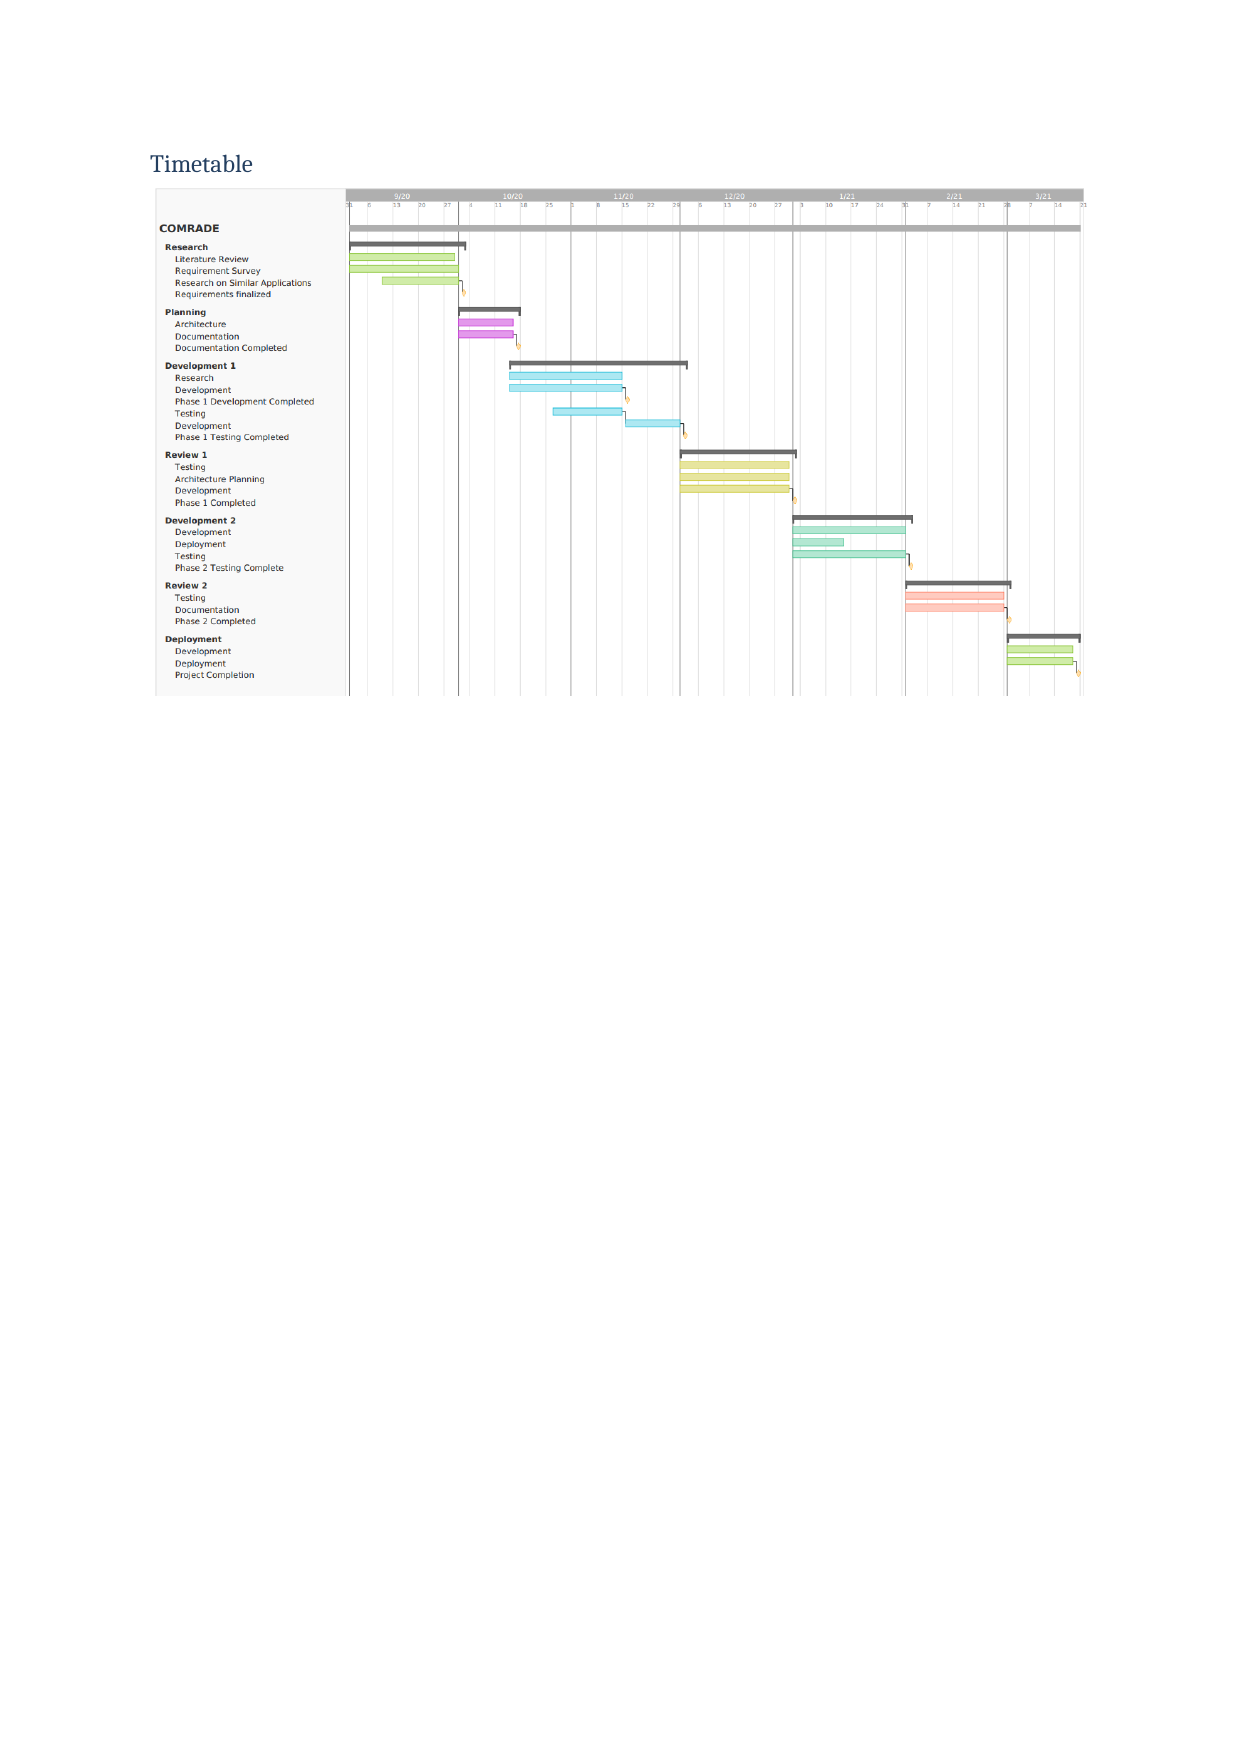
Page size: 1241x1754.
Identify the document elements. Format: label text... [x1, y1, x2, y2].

picture [150, 183, 1091, 696]
subtitle Timetable [150, 150, 1090, 179]
